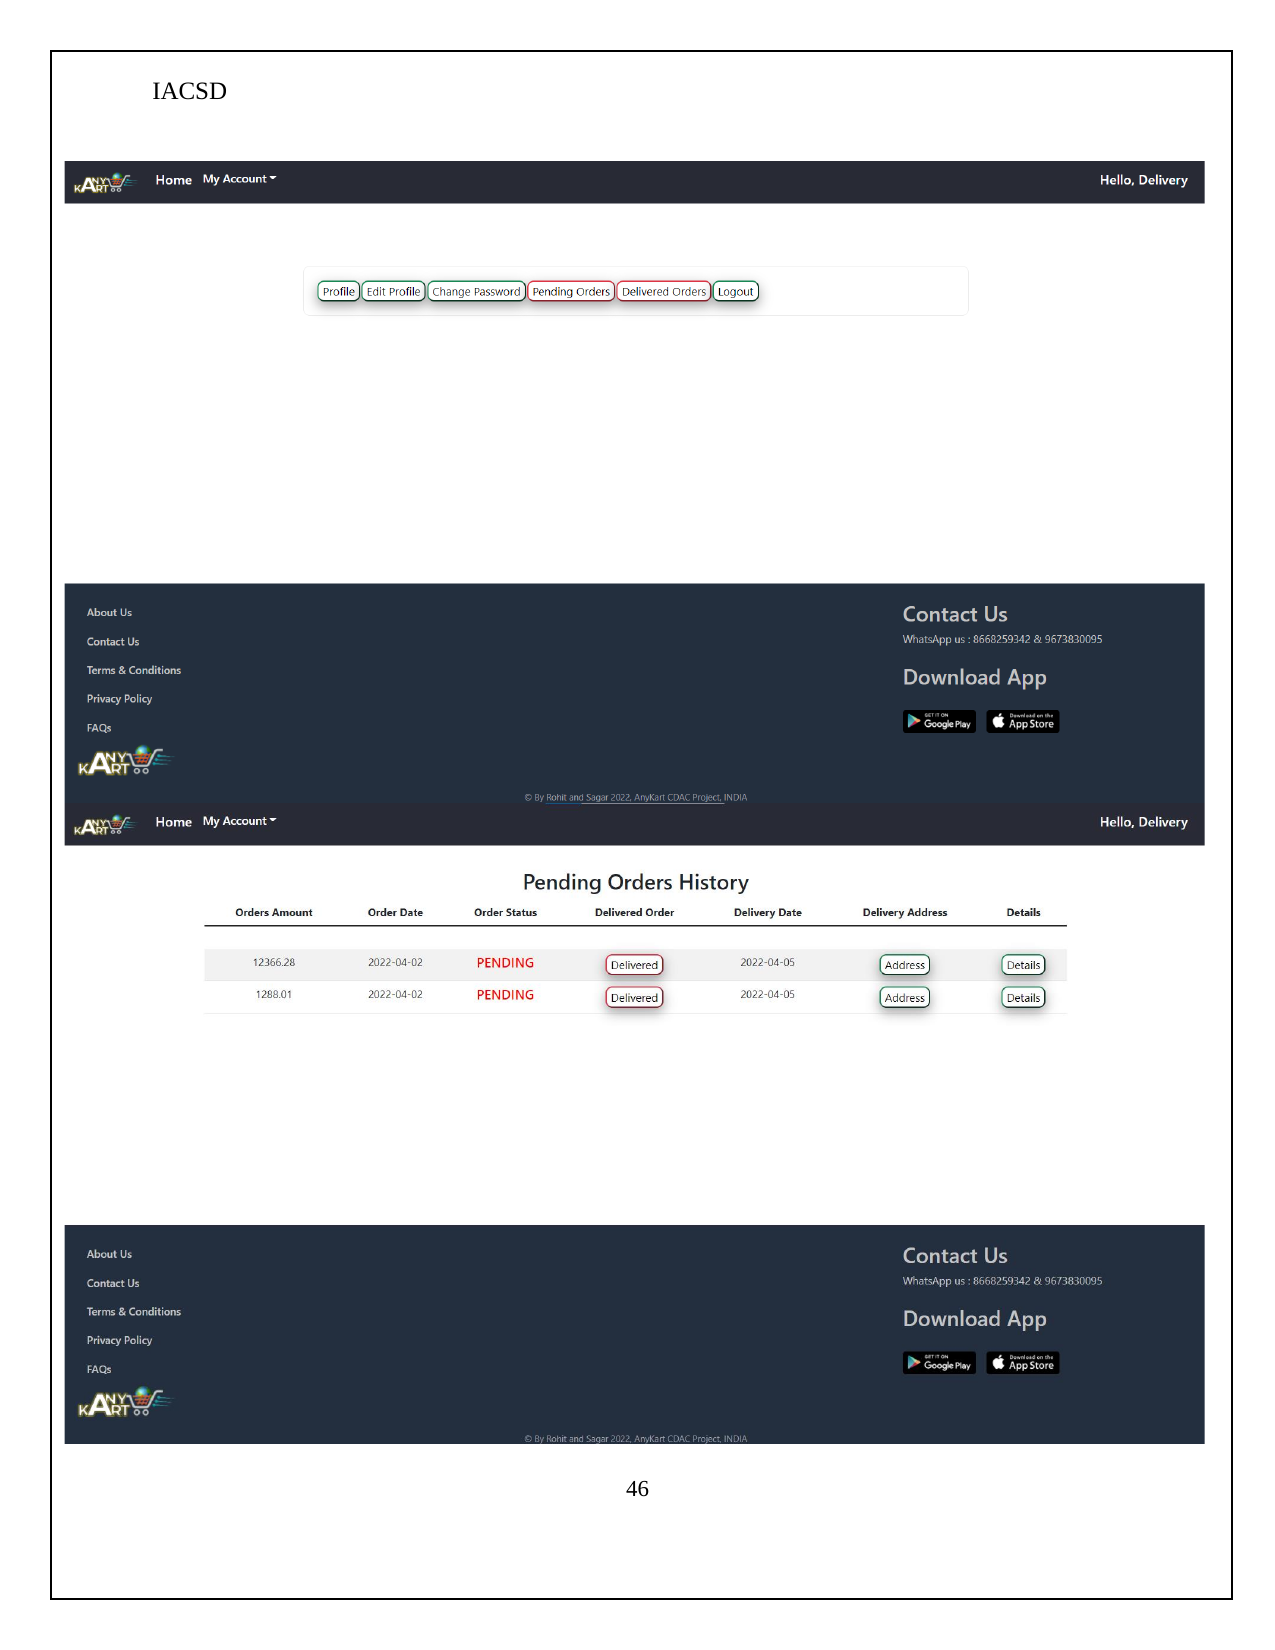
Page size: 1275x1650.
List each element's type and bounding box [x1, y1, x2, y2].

picture [64, 161, 1205, 1444]
